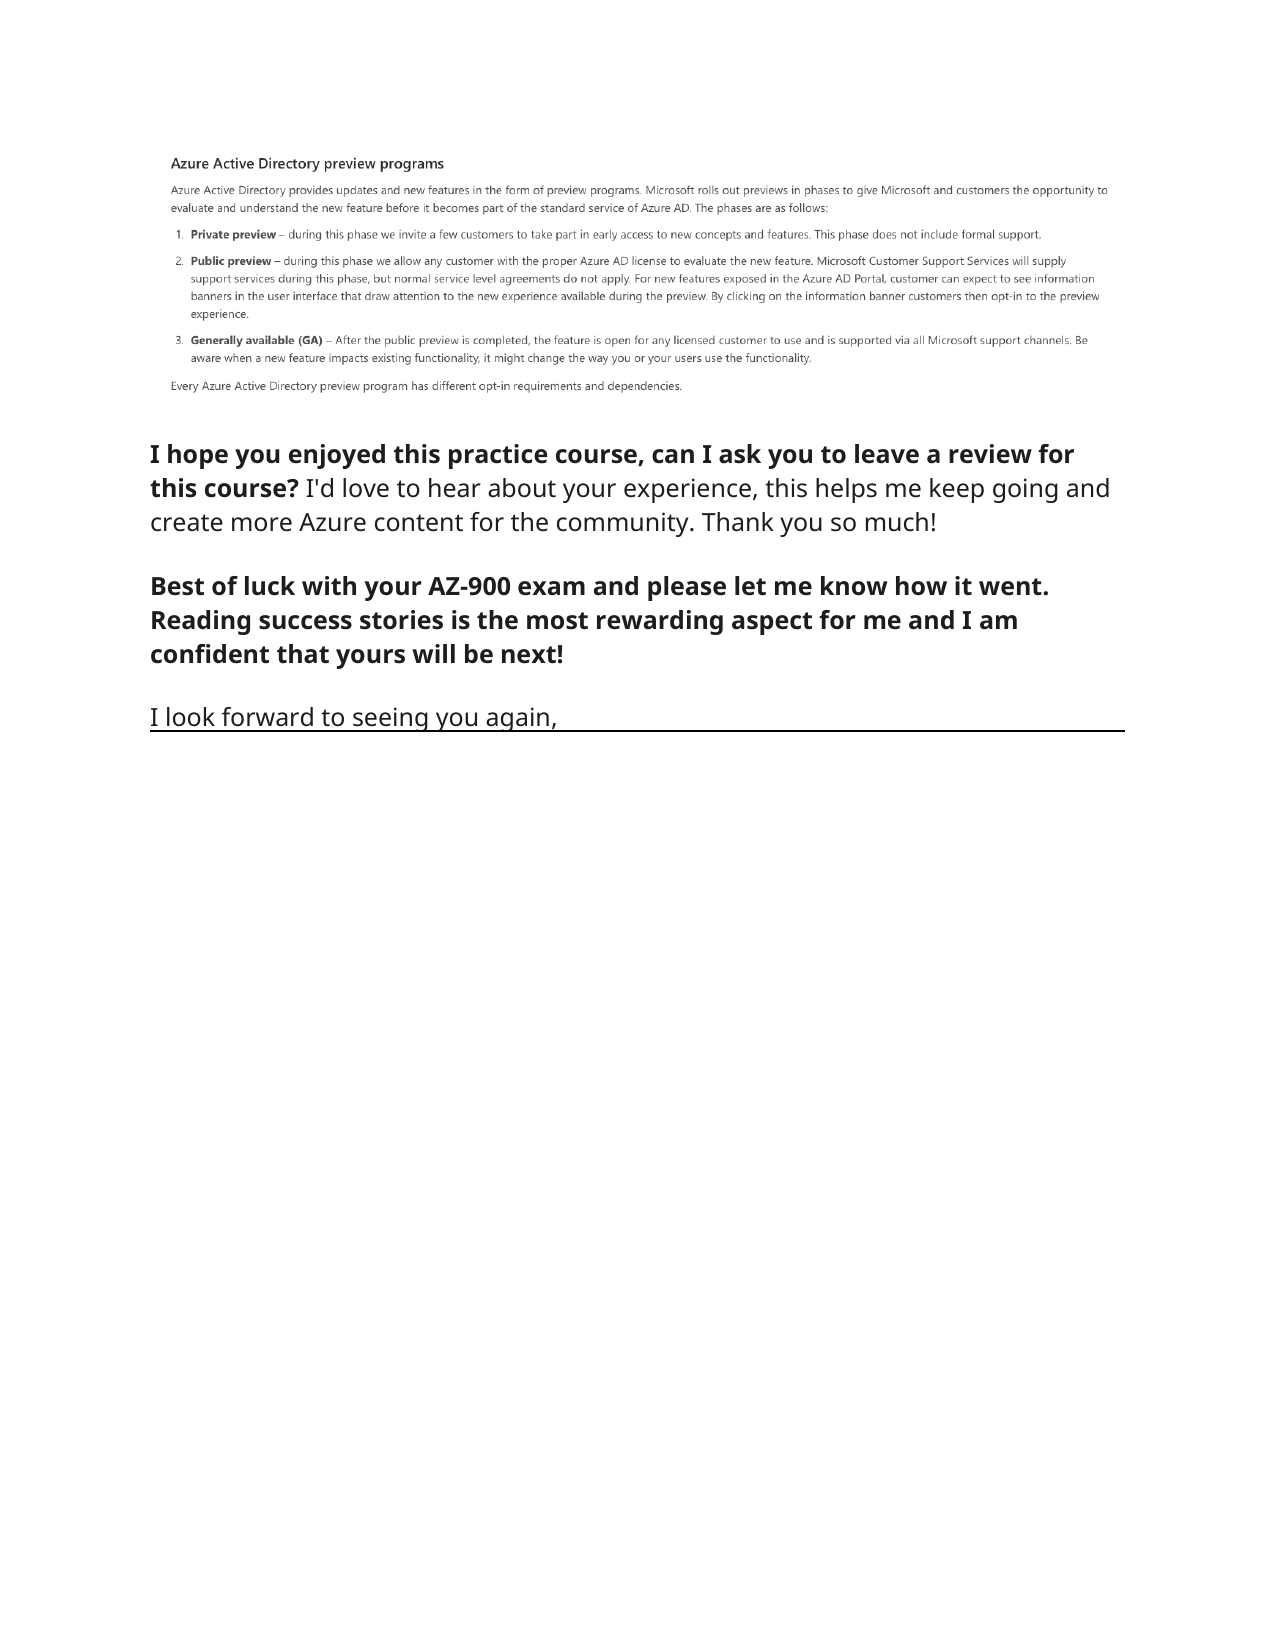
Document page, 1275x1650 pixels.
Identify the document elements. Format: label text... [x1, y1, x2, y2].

text I look forward to seeing you again, [150, 699, 1125, 730]
picture [150, 150, 1125, 408]
text Best of luck with your AZ-900 exam and please let me know how it went. Reading success stories is the most rewarding aspect for me and I am confident that yours will be next! [150, 568, 1125, 670]
text I hope you enjoyed this practice course, can I ask you to leave a review for this course? I'd love to hear about your experience, this helps me keep going and create more Azure content for the community. Thank you so much! [150, 437, 1125, 539]
